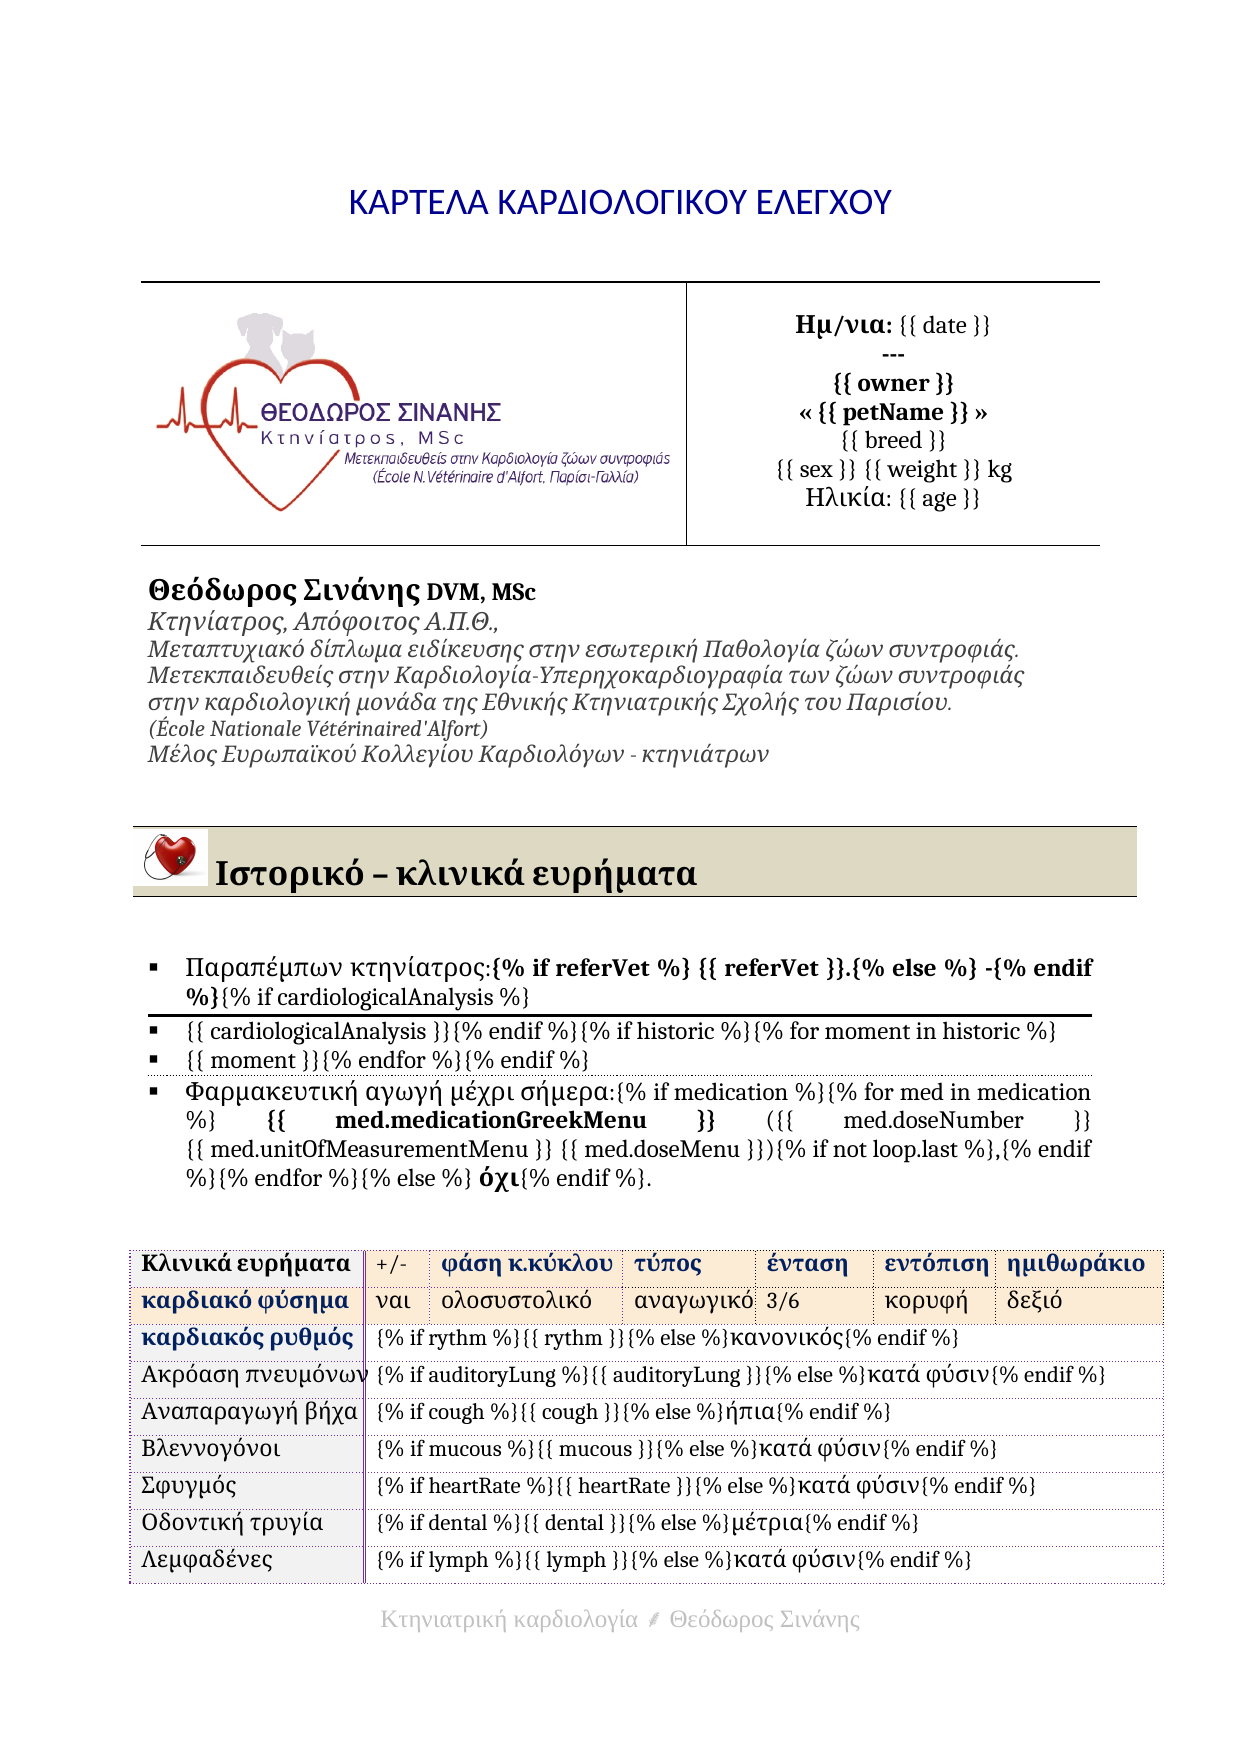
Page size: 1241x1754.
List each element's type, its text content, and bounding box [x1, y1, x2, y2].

table_header [141, 283, 686, 544]
list Παραπέμπων κτηνίατρος:{% if referVet %} {{ referVet }}.{% else %} -{% endif %}{% if cardiologicalAnalysis %} [148, 954, 1092, 1014]
table_header ημιθωράκιο [995, 1250, 1163, 1287]
table_header εντόπιση [873, 1250, 995, 1287]
text Μεταπτυχιακό δίπλωμα ειδίκευσης στην εσωτερική Παθολογία ζώων συντροφιάς. [148, 637, 1092, 663]
table_header φάση κ.κύκλου [430, 1250, 623, 1287]
table_cell {% if rythm %}{{ rythm }}{% else %}κανονικός{% endif %} [366, 1324, 1163, 1361]
table_header +/- [364, 1250, 429, 1287]
table_cell καρδιακό φύσημα [130, 1287, 363, 1324]
table_cell {% if lymph %}{{ lymph }}{% else %}κατά φύσιν{% endif %} [366, 1546, 1163, 1583]
table_cell ναι [366, 1287, 429, 1324]
picture [156, 310, 671, 517]
table_cell {% if auditoryLung %}{{ auditoryLung }}{% else %}κατά φύσιν{% endif %} [366, 1361, 1163, 1398]
text Μέλος Ευρωπαϊκού Κολλεγίου Καρδιολόγων - κτηνιάτρων [148, 742, 1092, 768]
table_cell καρδιακός ρυθμός [130, 1324, 363, 1361]
table_cell Σφυγμός [130, 1472, 363, 1509]
list {{ cardiologicalAnalysis }}{% endif %}{% if historic %}{% for moment in historic %} [148, 1017, 1092, 1046]
text Θεόδωρος Σινάνης DVM, MSc [148, 574, 1092, 608]
list Φαρμακευτική αγωγή μέχρι σήμερα:{% if medication %}{% for med in medication %} {{ med.medicationGreekMenu }} ({{ med.doseNumber }} {{ med.unitOfMeasurementMenu }} {{ med.doseMenu }}){% if not loop.last %},{% endif %}{% endfor %}{% else %} όχι{% endif %}. [148, 1074, 1092, 1193]
table_cell Ακρόαση πνευμόνων [130, 1361, 363, 1398]
table_cell Οδοντική τρυγία [130, 1509, 363, 1546]
table_header Κλινικά ευρήματα [130, 1250, 363, 1287]
table_cell κορυφή [873, 1287, 995, 1324]
text Μετεκπαιδευθείς στην Καρδιολογία-Υπερηχοκαρδιογραφία των ζώων συντροφιάς [148, 663, 1092, 689]
text (École Nationale Vétérinaired'Alfort) [148, 716, 1092, 742]
table_cell δεξιό [995, 1287, 1163, 1324]
table_cell 3/6 [755, 1287, 873, 1324]
picture [132, 829, 208, 886]
table_cell Αναπαραγωγή βήχα [130, 1398, 363, 1435]
text Κτηνίατρος, Απόφοιτος Α.Π.Θ., [148, 608, 1092, 637]
text Ιστορικό – κλινικά ευρήματα [133, 827, 1137, 896]
table_cell Λεμφαδένες [130, 1546, 363, 1583]
table_header τύπος [623, 1250, 755, 1287]
table_cell αναγωγικό [623, 1287, 755, 1324]
table_cell {% if cough %}{{ cough }}{% else %}ήπια{% endif %} [366, 1398, 1163, 1435]
table_cell {% if heartRate %}{{ heartRate }}{% else %}κατά φύσιν{% endif %} [366, 1472, 1163, 1509]
list {{ moment }}{% endfor %}{% endif %} [148, 1046, 1092, 1074]
table_header Ημ/νια: {{ date }} --- {{ owner }} « {{ petName }} » {{ breed }} {{ sex }} {{ weight }} kg Ηλικία: {{ age }} [687, 283, 1100, 544]
table_header ένταση [755, 1250, 873, 1287]
text στην καρδιολογική μονάδα της Εθνικής Κτηνιατρικής Σχολής του Παρισίου. [148, 689, 1092, 716]
table_cell Βλεννογόνοι [130, 1435, 363, 1472]
table_cell {% if dental %}{{ dental }}{% else %}μέτρια{% endif %} [366, 1509, 1163, 1546]
table_cell ολοσυστολικό [430, 1287, 623, 1324]
subtitle ΚΑΡΤΕΛΑ καρδιολογικου ελεγχου [148, 178, 1092, 224]
table_cell {% if mucous %}{{ mucous }}{% else %}κατά φύσιν{% endif %} [366, 1435, 1163, 1472]
